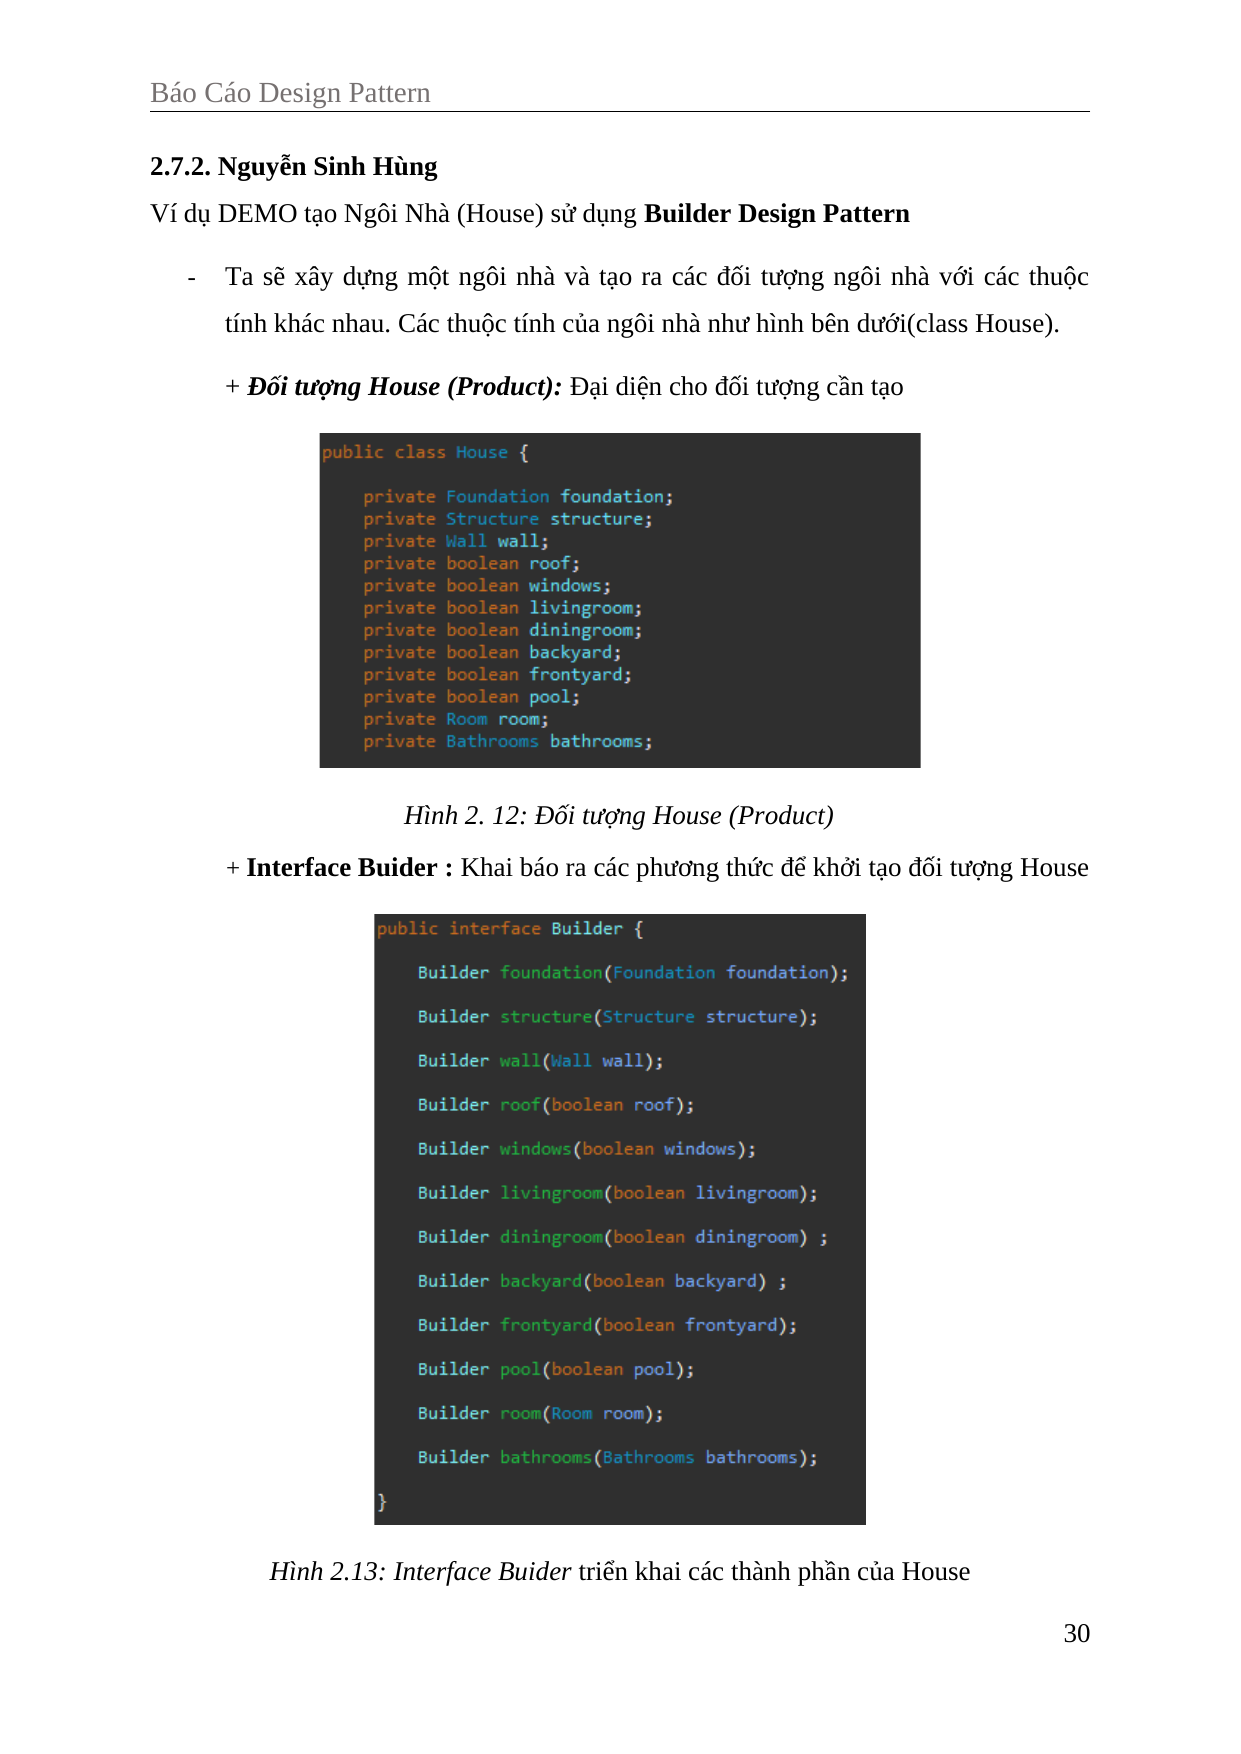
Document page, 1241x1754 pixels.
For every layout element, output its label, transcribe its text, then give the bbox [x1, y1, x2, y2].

text + Interface Buider : Khai báo ra các phương thức để khởi tạo đối tượng House [150, 851, 1090, 882]
subtitle 2.7.2. Nguyễn Sinh Hùng [150, 150, 1090, 181]
text + Đối tượng House (Product): Đại diện cho đối tượng cần tạo [225, 370, 1090, 401]
picture [319, 433, 921, 768]
picture [374, 914, 866, 1525]
text Hình 2.13: Interface Buider triển khai các thành phần của House [150, 1555, 1090, 1586]
text Ví dụ DEMO tạo Ngôi Nhà (House) sử dụng Builder Design Pattern [150, 197, 1090, 228]
list Ta sẽ xây dựng một ngôi nhà và tạo ra các đối tượng ngôi nhà với các thuộc tính khác nhau. Các thuộc tính của ngôi nhà như hình bên dưới(class House). [187, 260, 1090, 338]
text Hình 2. 12: Đối tượng House (Product) [150, 799, 1090, 830]
